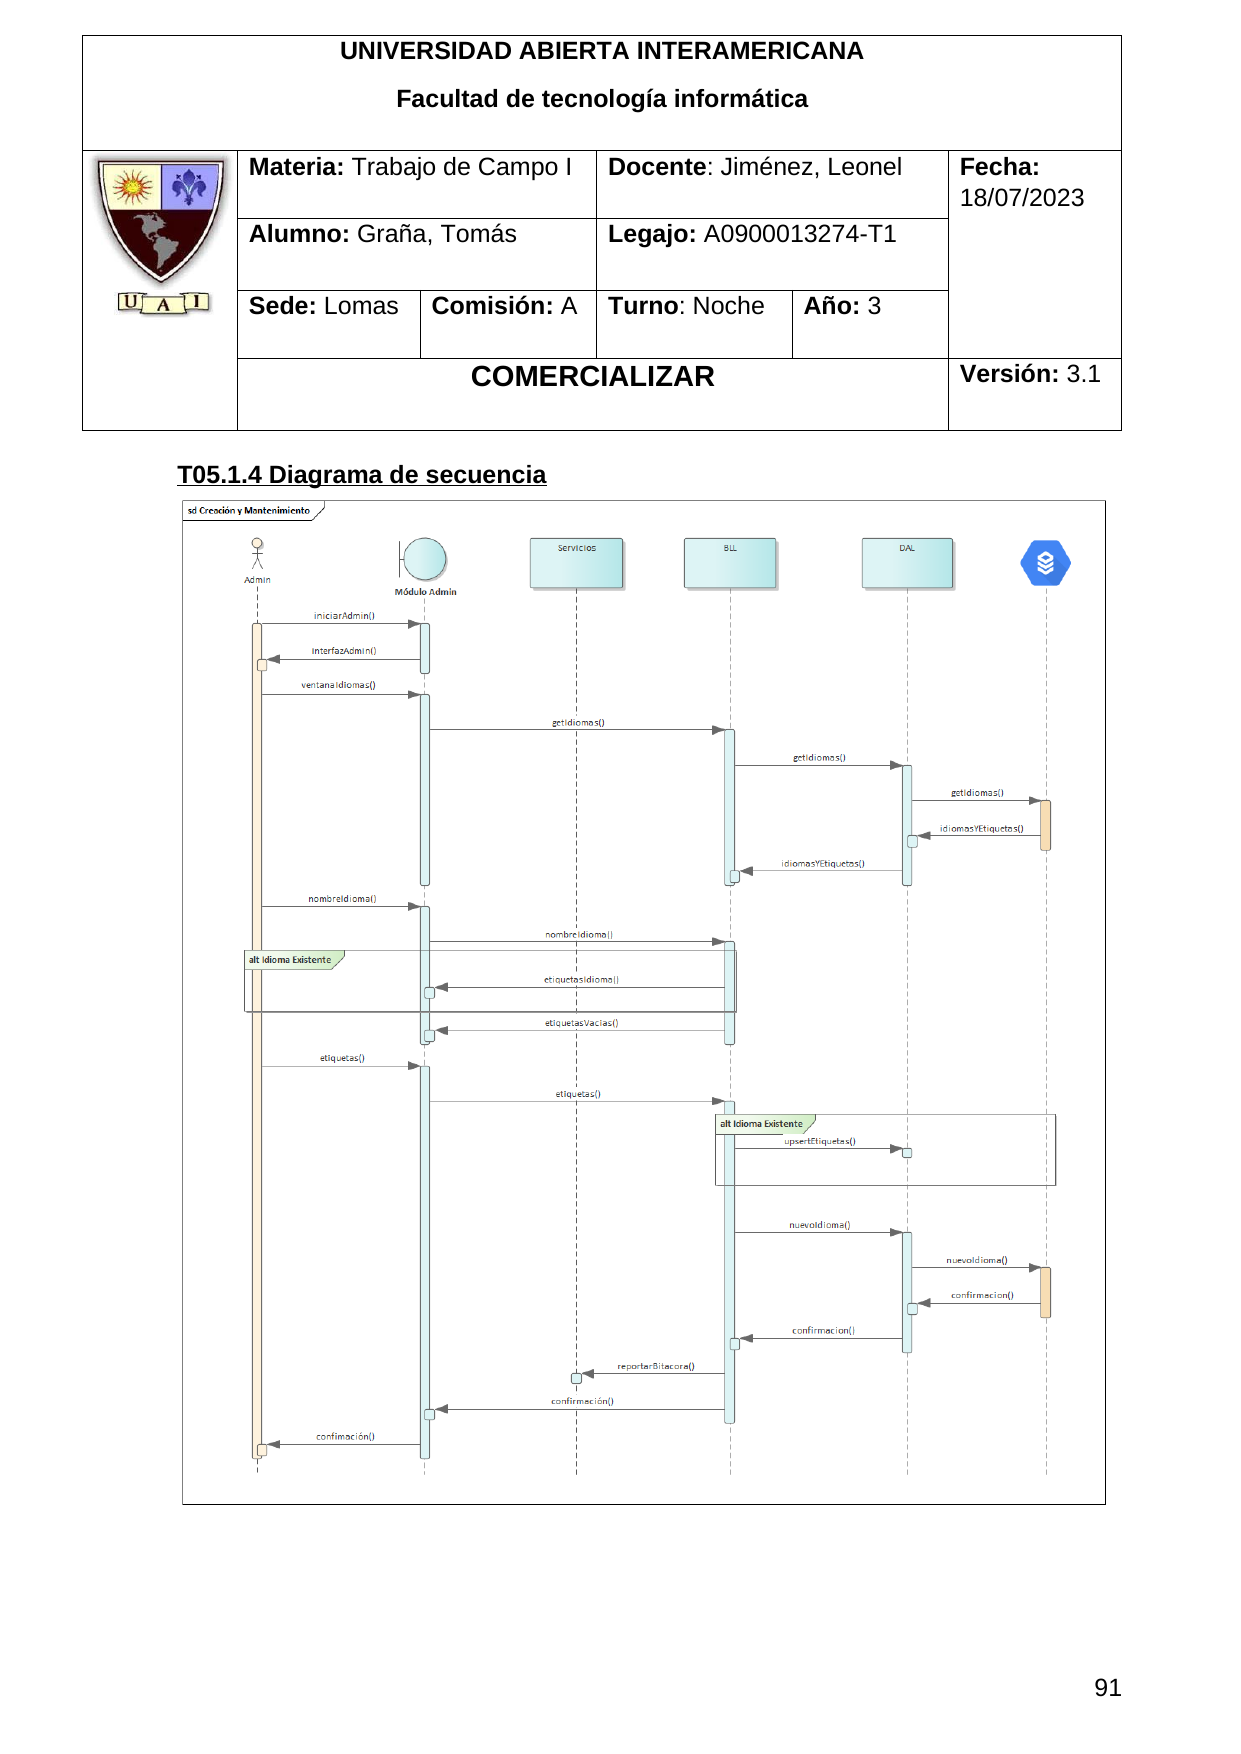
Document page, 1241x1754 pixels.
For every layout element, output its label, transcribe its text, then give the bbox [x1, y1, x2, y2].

subtitle T05.1.4 Diagrama de secuencia [177, 460, 1122, 488]
picture [177, 495, 1111, 1510]
picture [87, 151, 234, 320]
